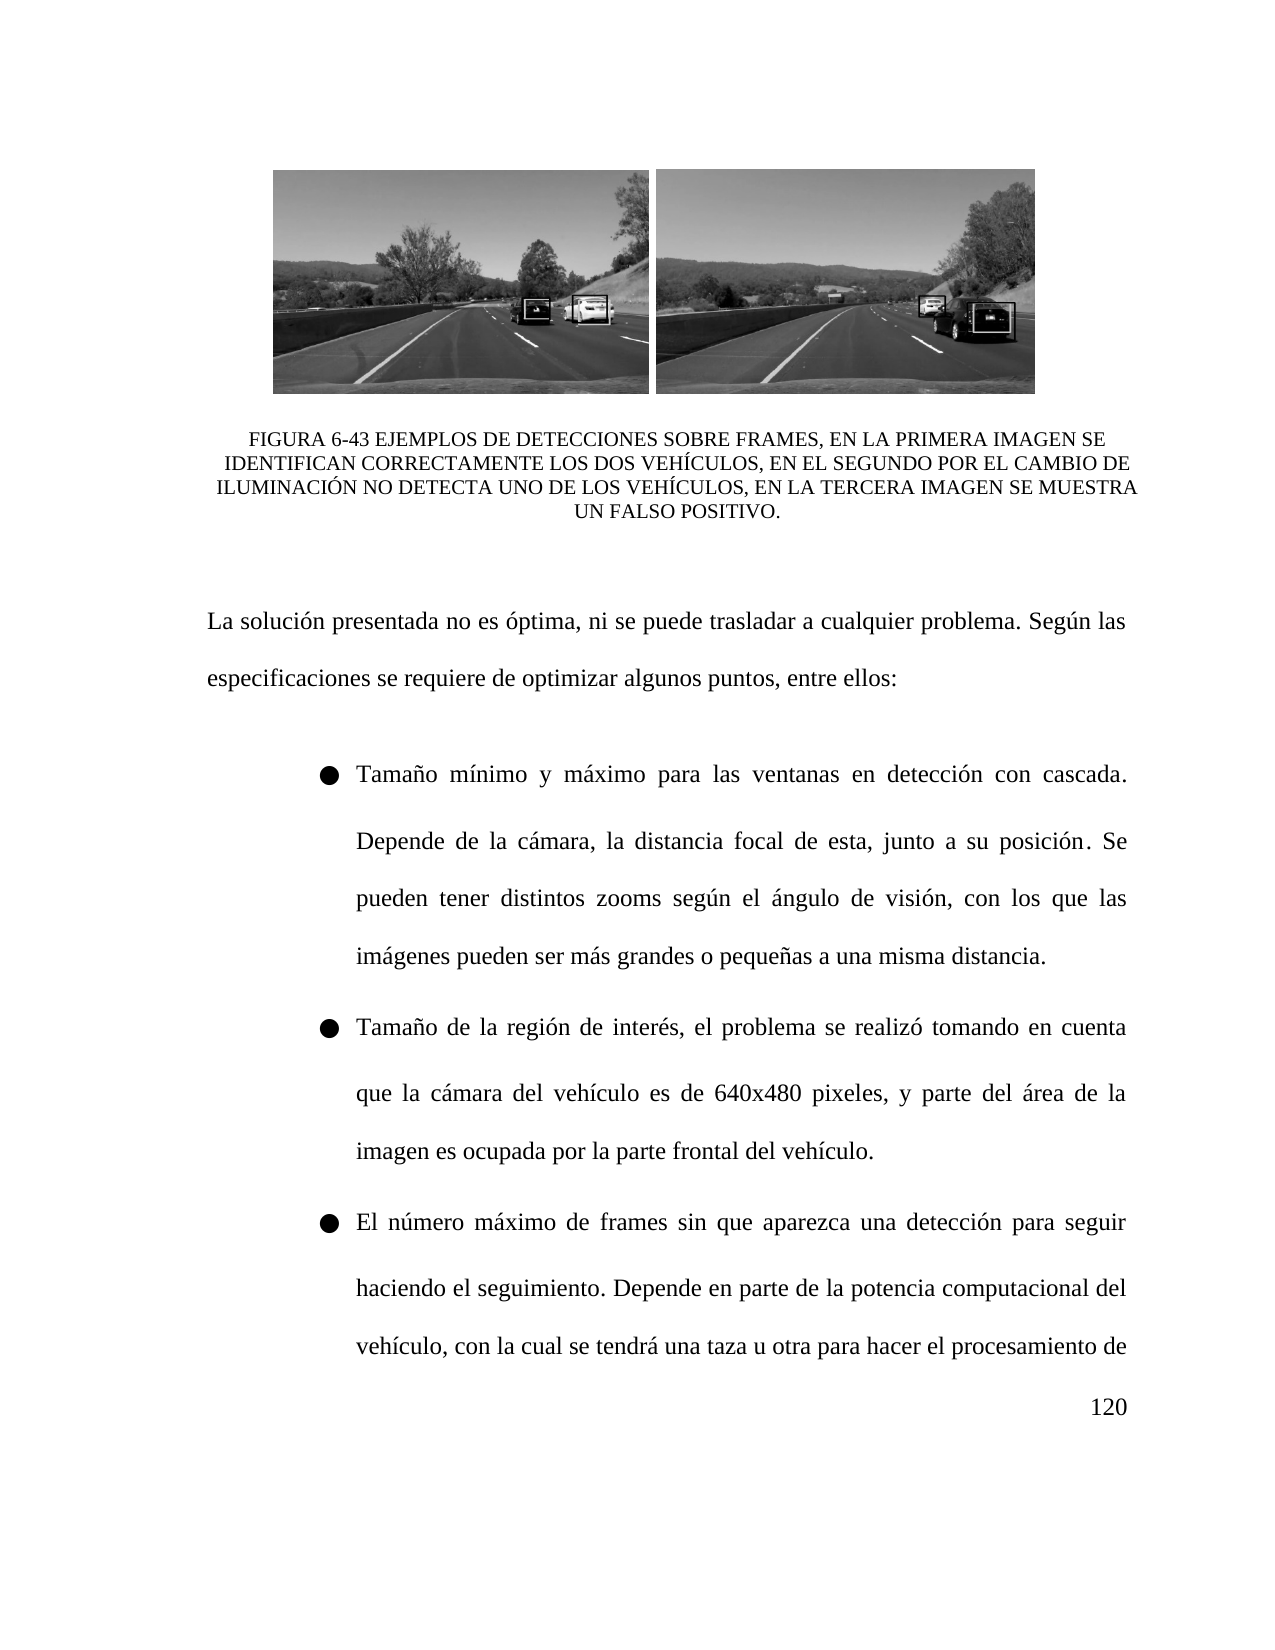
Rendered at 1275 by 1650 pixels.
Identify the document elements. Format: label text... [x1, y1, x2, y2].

list Tamaño mínimo y máximo para las ventanas en detección con cascada. Depende de la cámara, la distancia focal de esta, junto a su posición. Se pueden tener distintos zooms según el ángulo de visión, con los que las imágenes pueden ser más grandes o pequeñas a una misma distancia. [318, 746, 1127, 969]
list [318, 1193, 1127, 1359]
picture [273, 170, 649, 394]
text La solución presentada no es óptima, ni se puede trasladar a cualquier problema. Según las especificaciones se requiere de optimizar algunos puntos, entre ellos: [207, 524, 1127, 692]
list Tamaño de la región de interés, el problema se realizó tomando en cuenta que la cámara del vehículo es de 640x480 pixeles, y parte del área de la imagen es ocupada por la parte frontal del vehículo. [318, 998, 1127, 1164]
picture [656, 169, 1035, 394]
